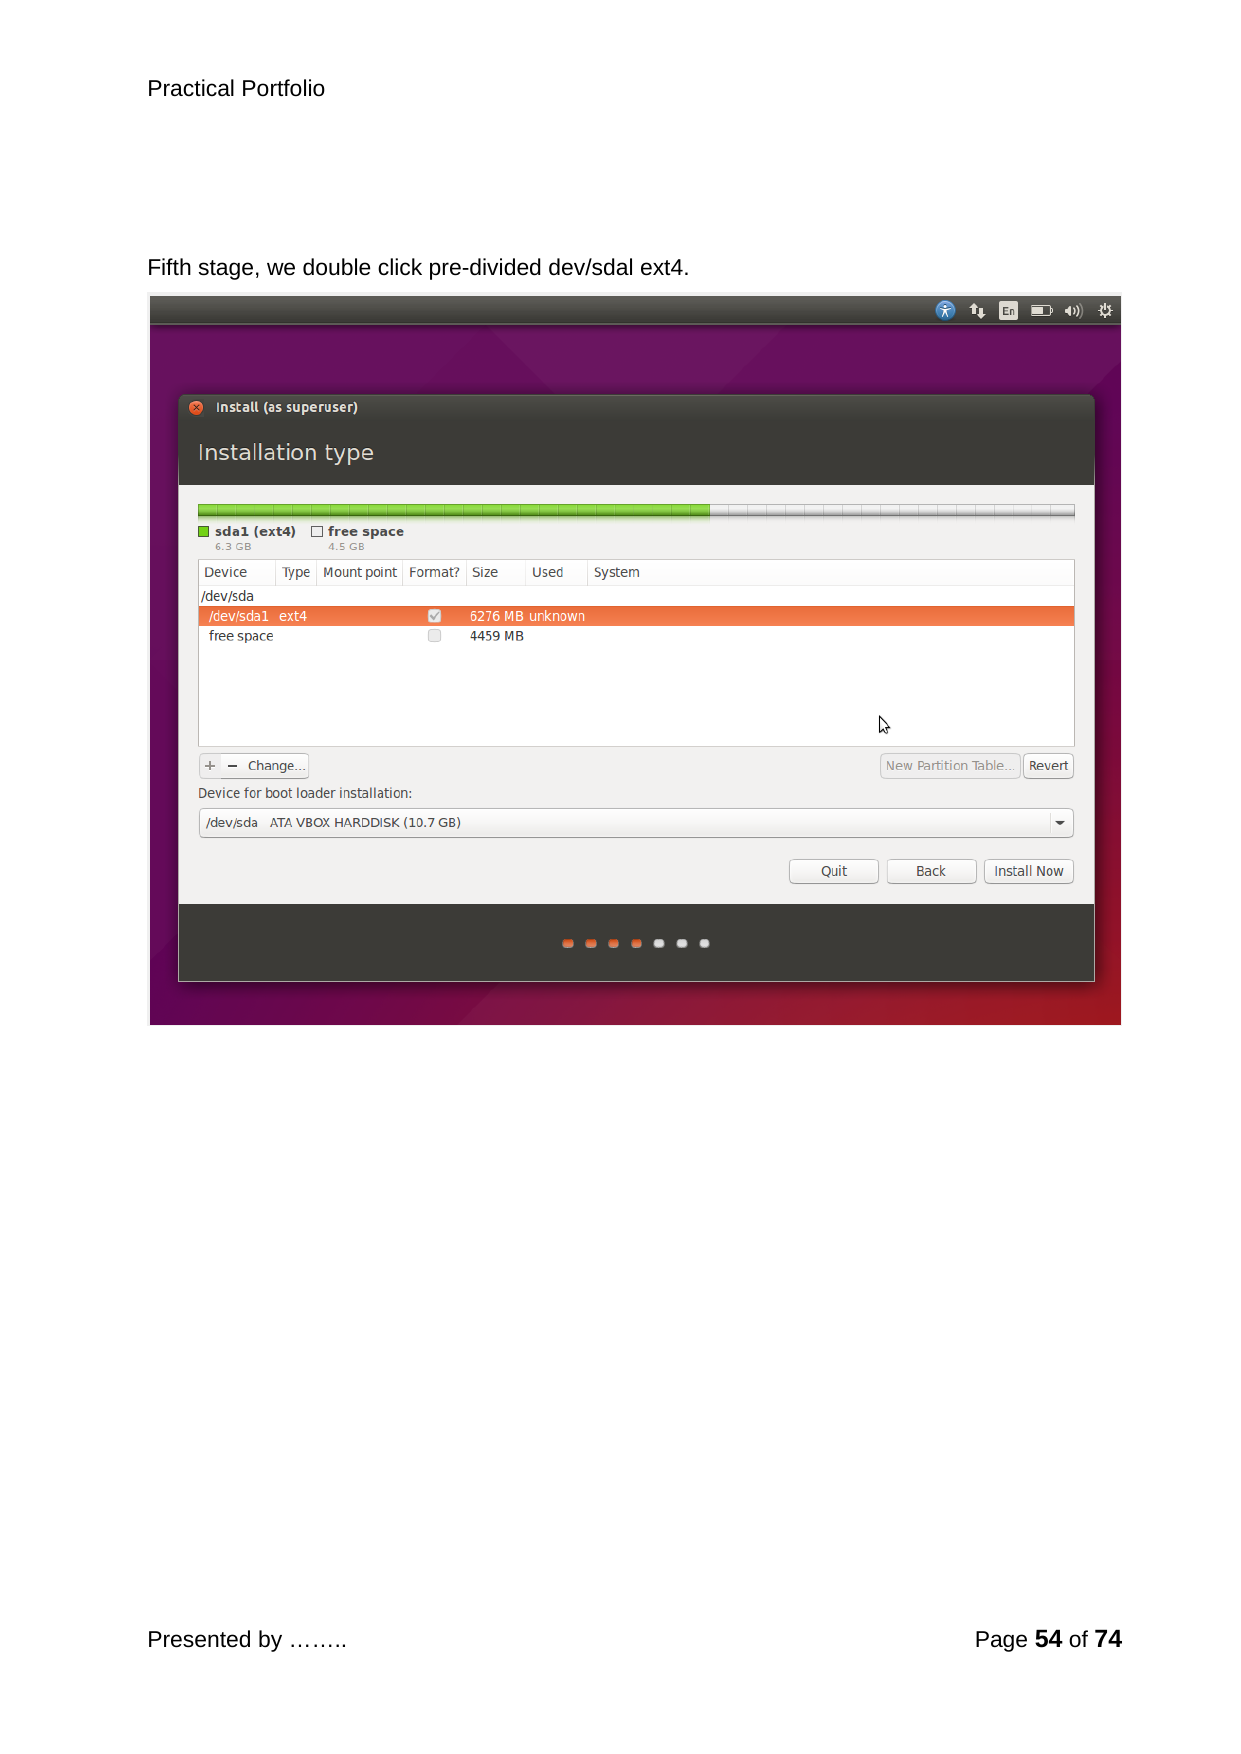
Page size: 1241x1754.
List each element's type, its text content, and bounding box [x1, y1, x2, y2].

picture [147, 292, 1122, 1026]
text Fifth stage, we double click pre-divided dev/sdal ext4. [147, 253, 1122, 280]
